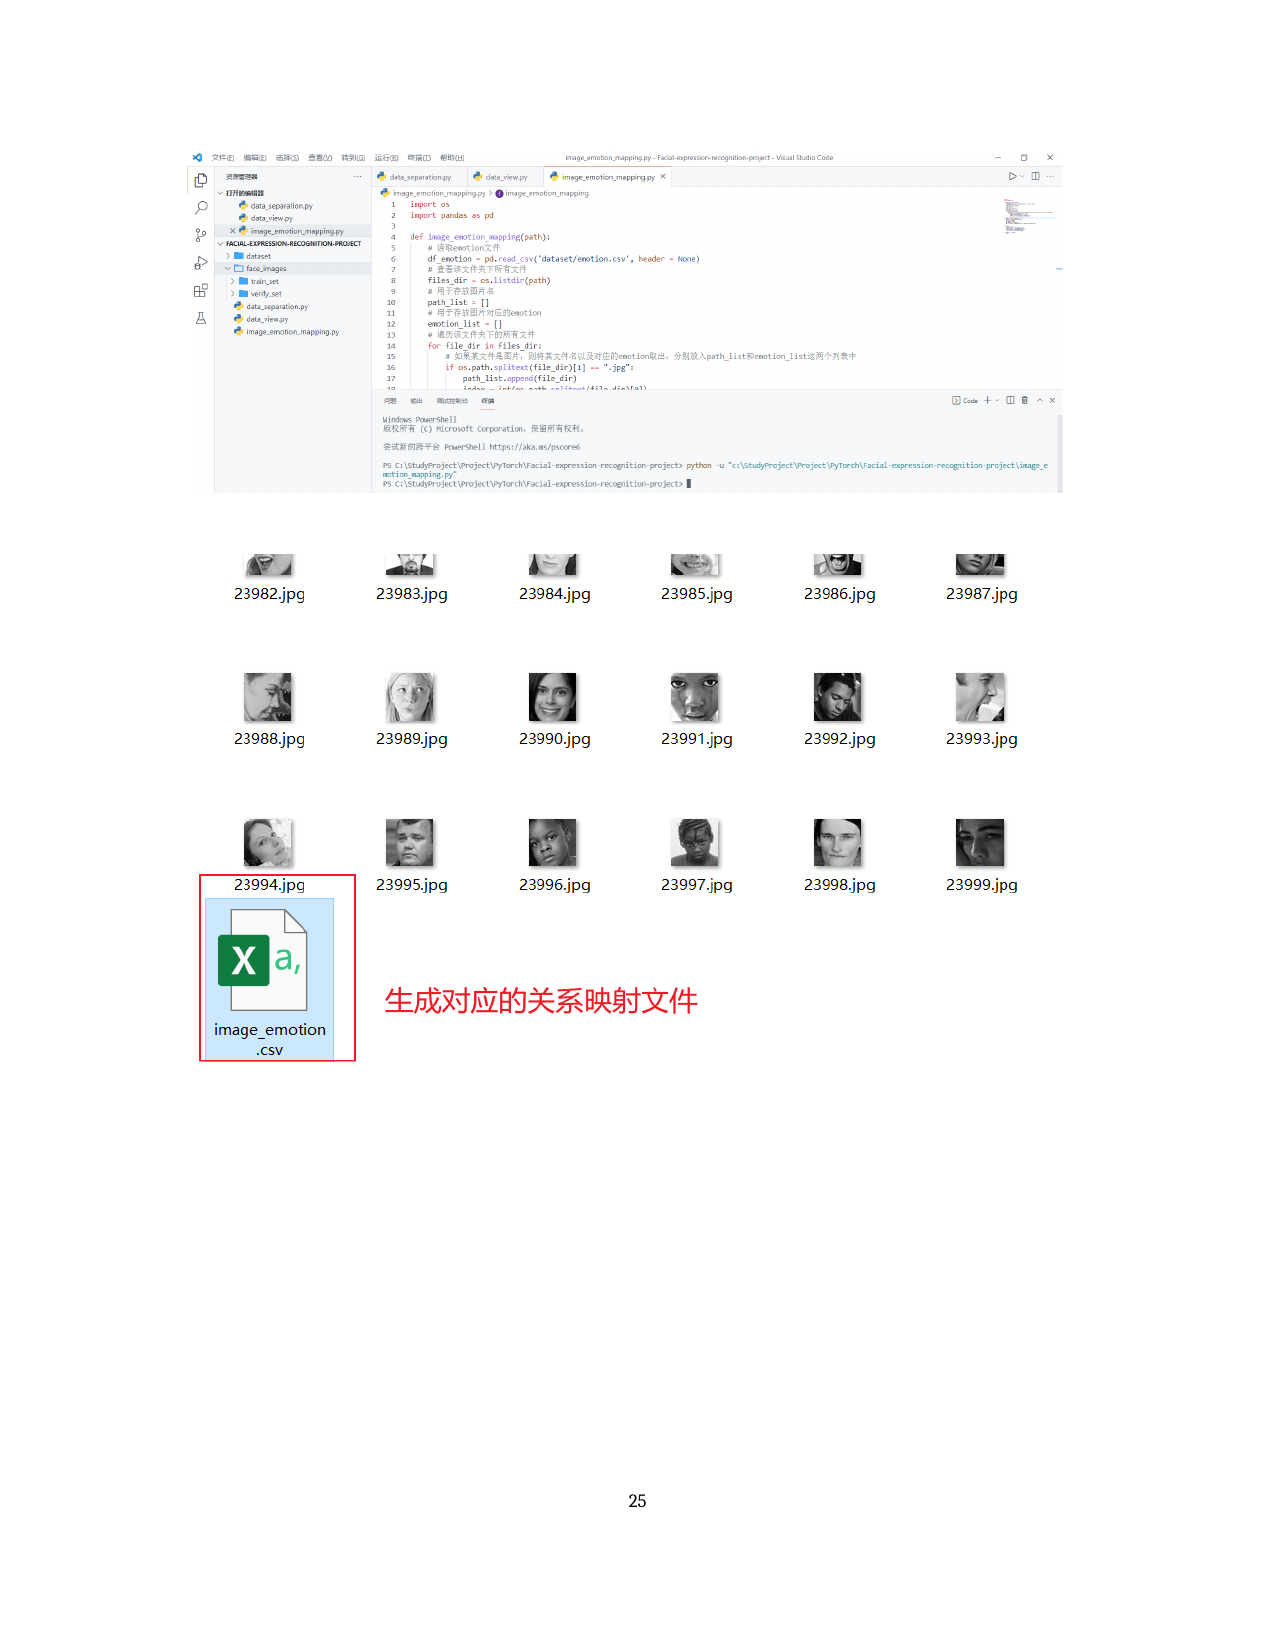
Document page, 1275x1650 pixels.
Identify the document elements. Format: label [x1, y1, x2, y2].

picture [187, 554, 1063, 1062]
picture [187, 150, 1063, 493]
